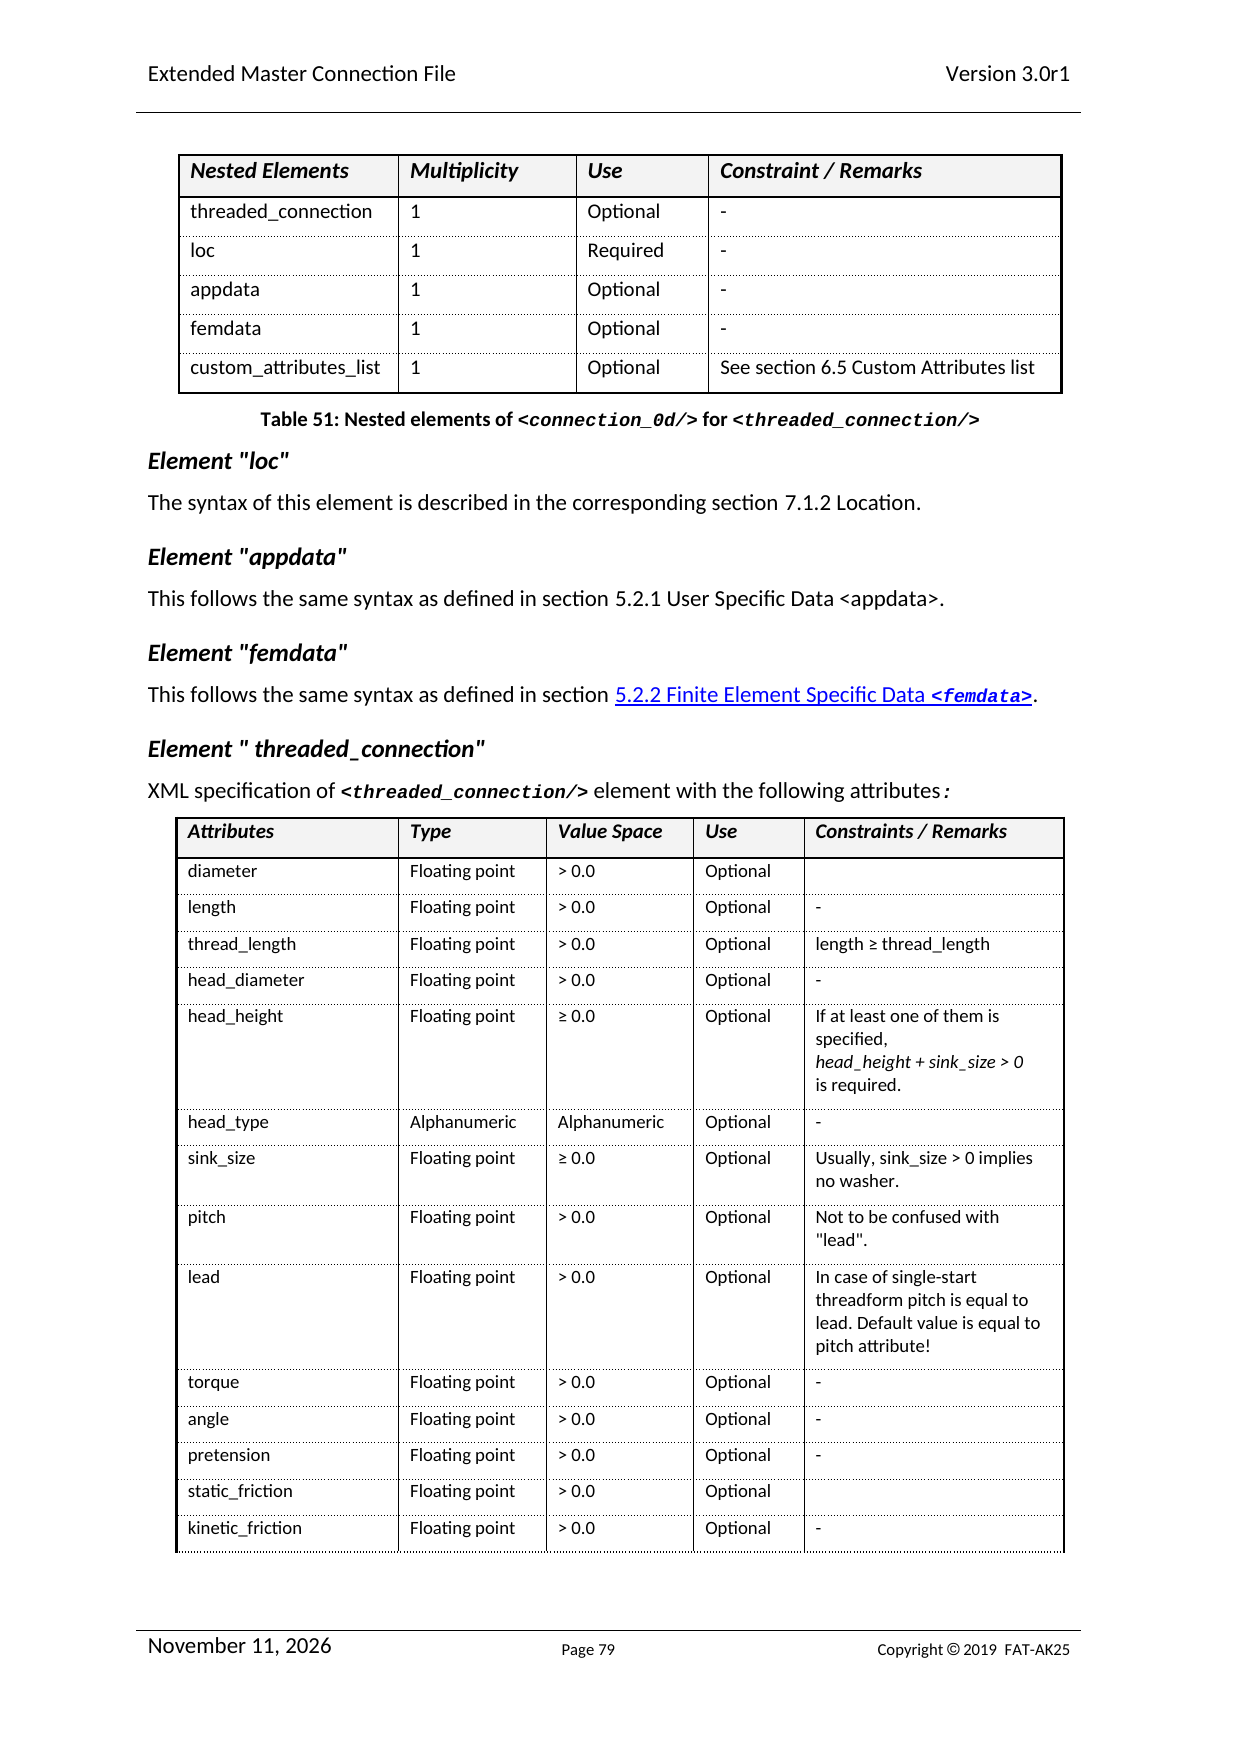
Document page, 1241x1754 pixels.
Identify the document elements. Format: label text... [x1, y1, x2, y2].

text Element "femdata" [148, 637, 1092, 668]
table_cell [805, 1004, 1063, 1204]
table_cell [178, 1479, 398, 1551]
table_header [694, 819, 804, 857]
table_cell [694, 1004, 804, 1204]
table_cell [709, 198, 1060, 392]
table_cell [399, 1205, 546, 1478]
text This follows the same syntax as defined in section 5.2.2 Finite Element Specific Data <femdata>. [148, 680, 1092, 708]
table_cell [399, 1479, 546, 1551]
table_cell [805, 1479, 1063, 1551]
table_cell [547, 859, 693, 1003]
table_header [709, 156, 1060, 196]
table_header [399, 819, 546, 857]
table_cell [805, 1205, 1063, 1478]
text This follows the same syntax as defined in section 5.2.1 User Specific Data <appdata>. [148, 584, 1092, 612]
subtitle Element "loc" [148, 445, 1092, 476]
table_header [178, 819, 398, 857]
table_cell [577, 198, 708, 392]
text Element " threaded_connection" [148, 733, 1092, 764]
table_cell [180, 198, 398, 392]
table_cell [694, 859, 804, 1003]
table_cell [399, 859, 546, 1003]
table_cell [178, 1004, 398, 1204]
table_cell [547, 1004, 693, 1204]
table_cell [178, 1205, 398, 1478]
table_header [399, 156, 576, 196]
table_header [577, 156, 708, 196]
text The syntax of this element is described in the corresponding section 7.1.2 Location. [148, 488, 1092, 516]
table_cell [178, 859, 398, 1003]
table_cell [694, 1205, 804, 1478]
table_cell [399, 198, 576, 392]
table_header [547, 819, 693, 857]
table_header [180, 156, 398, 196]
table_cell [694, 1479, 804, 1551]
text Element "appdata" [148, 541, 1092, 572]
text XML specification of <threaded_connection/> element with the following attributes: [148, 776, 1092, 804]
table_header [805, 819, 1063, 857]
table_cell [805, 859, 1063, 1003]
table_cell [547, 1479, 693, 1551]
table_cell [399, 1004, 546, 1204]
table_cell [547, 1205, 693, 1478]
